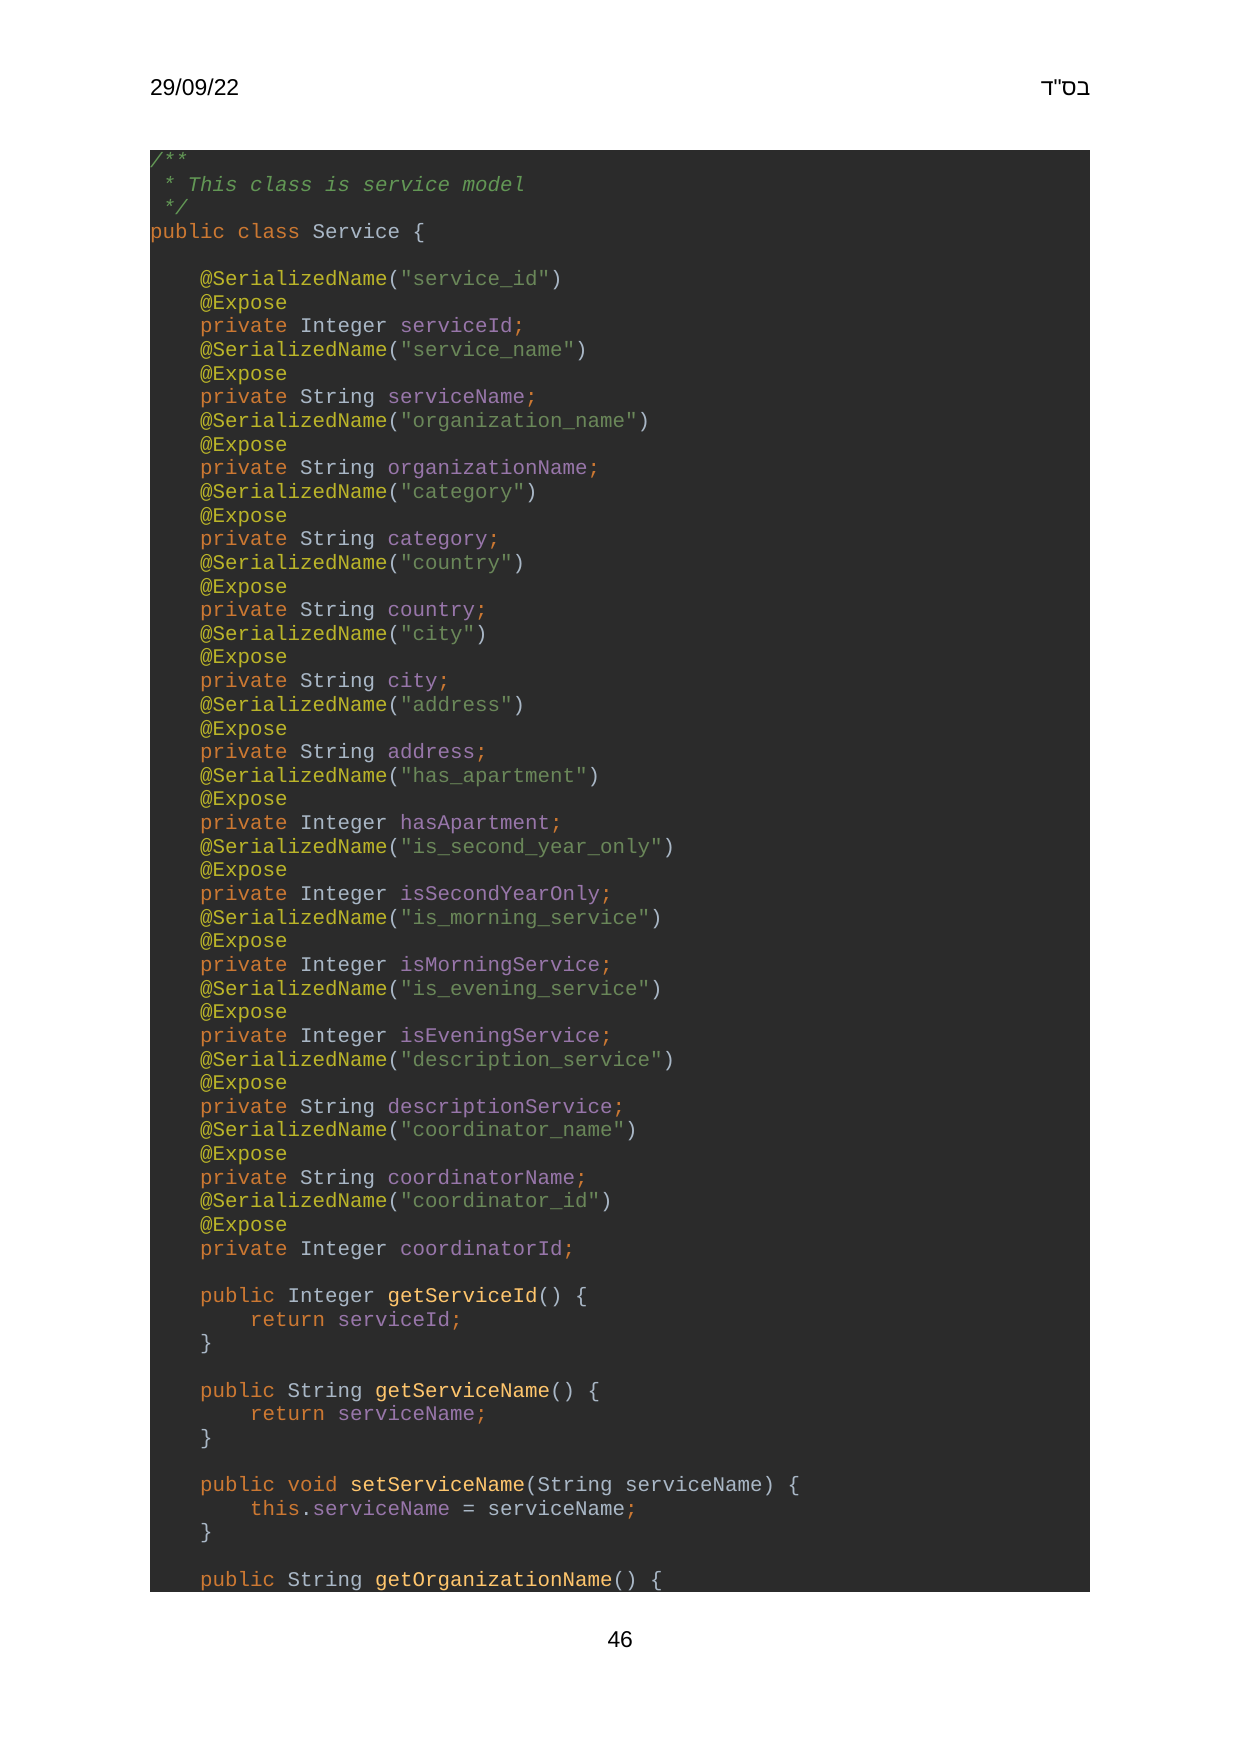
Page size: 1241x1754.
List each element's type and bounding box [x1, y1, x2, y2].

text [150, 150, 1090, 1592]
